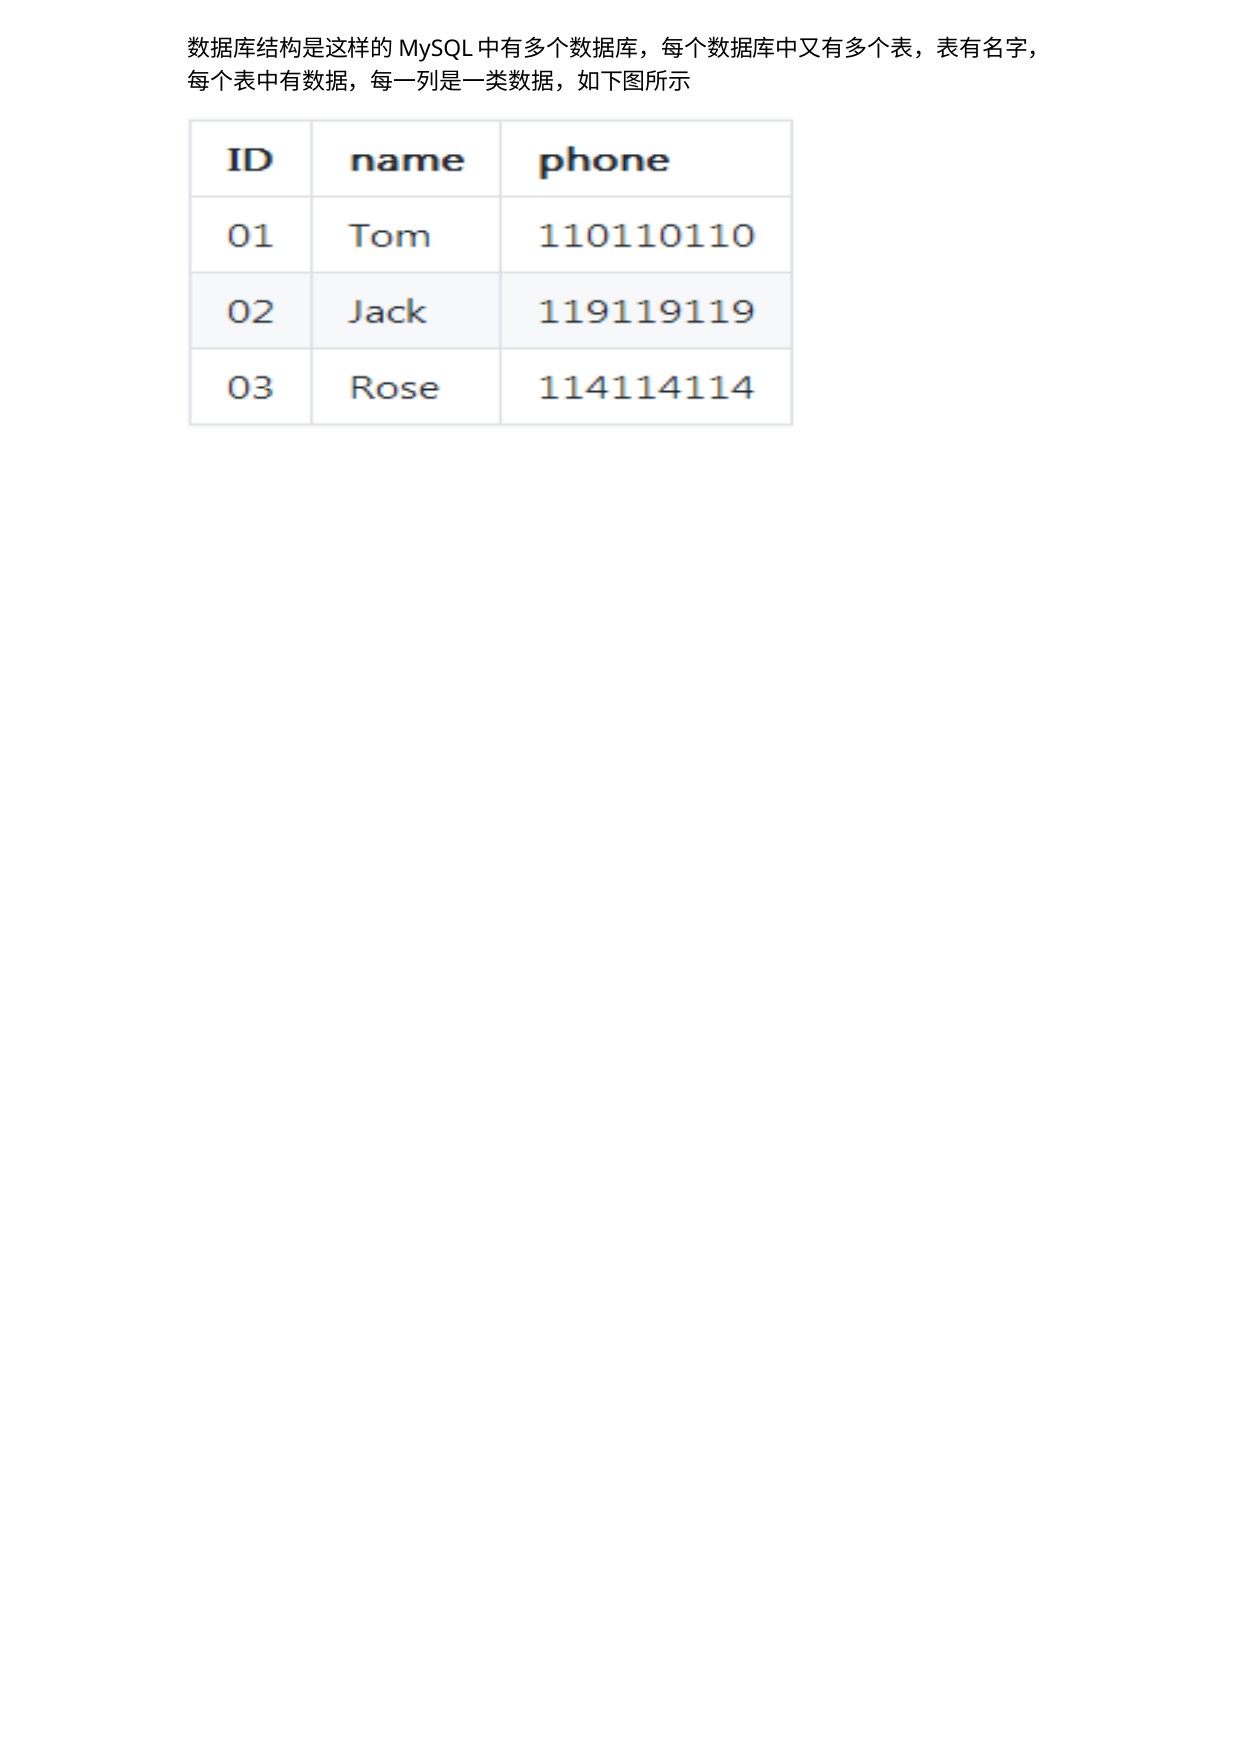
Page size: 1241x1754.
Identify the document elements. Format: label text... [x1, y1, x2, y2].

picture [187, 117, 794, 428]
text 数据库结构是这样的MySQL中有多个数据库，每个数据库中又有多个表，表有名字，每个表中有数据，每一列是一类数据，如下图所示 [187, 29, 1053, 96]
